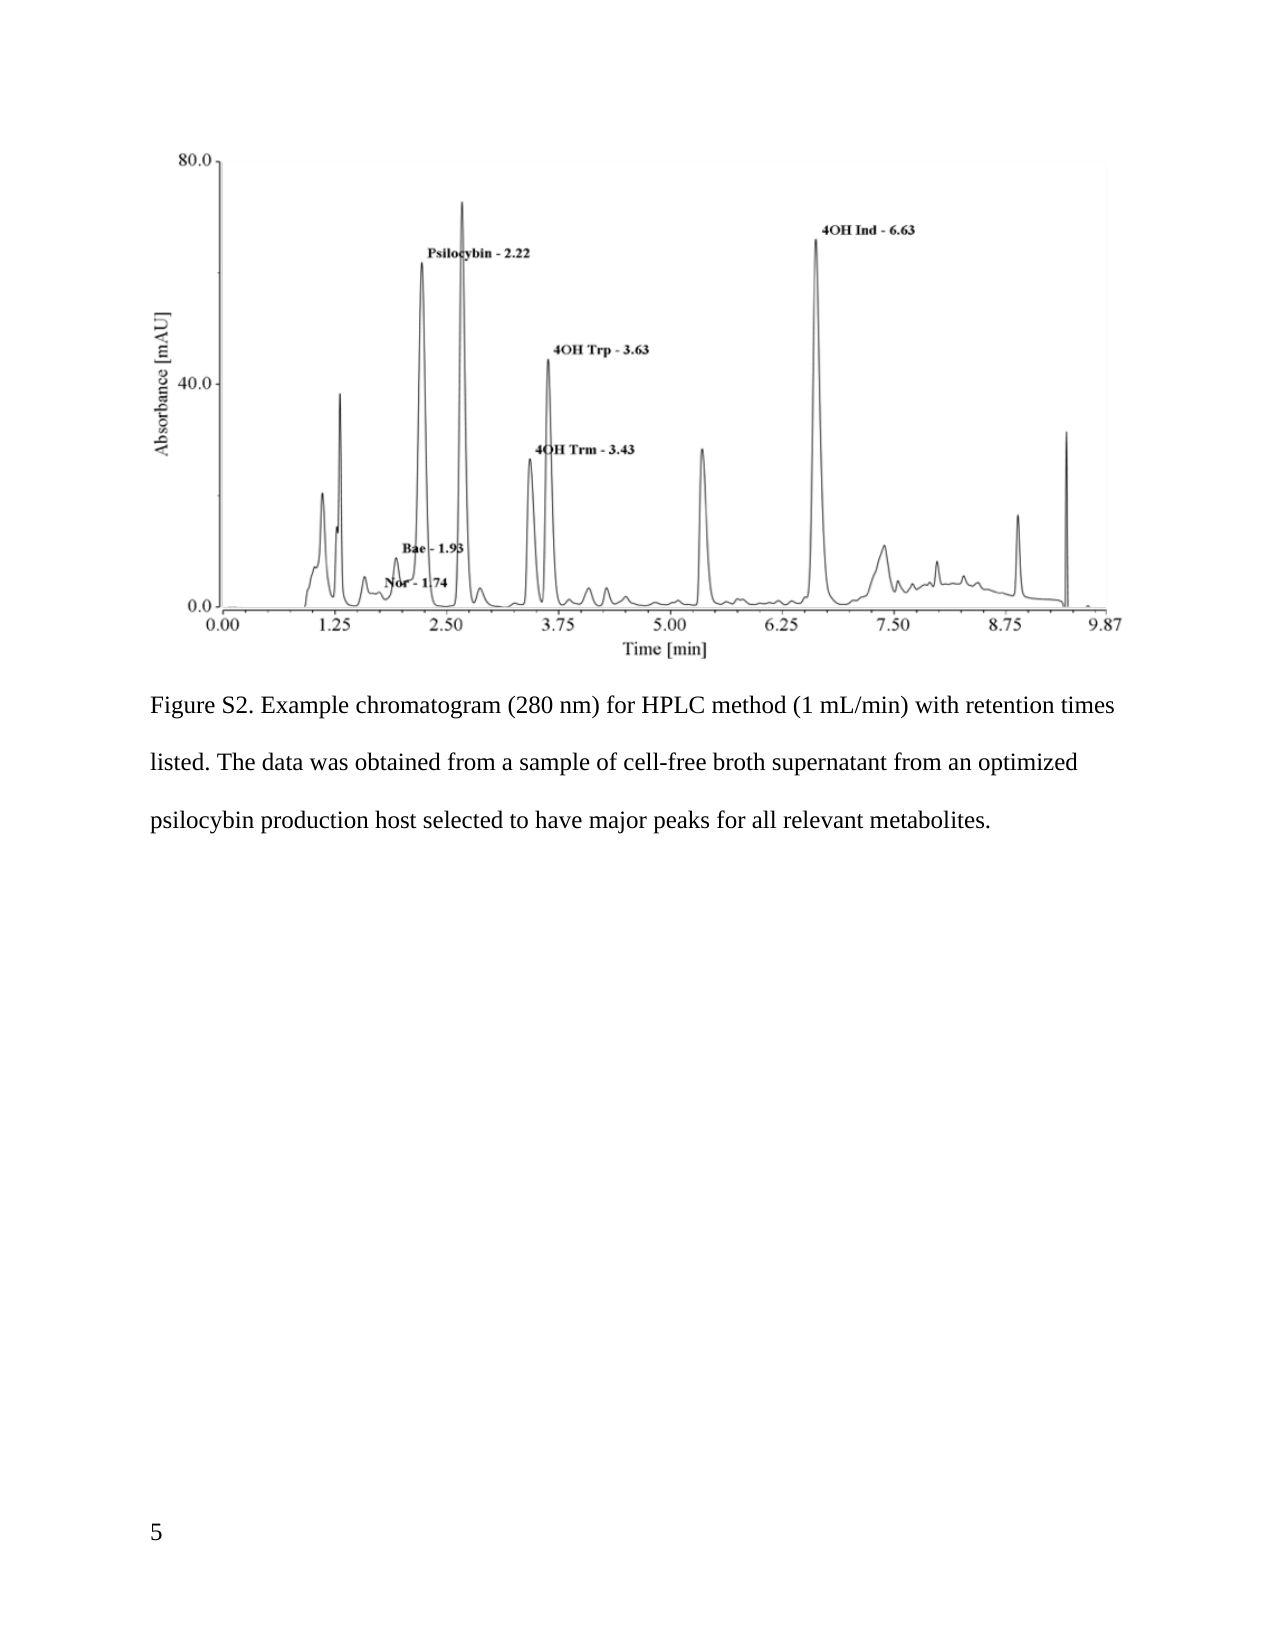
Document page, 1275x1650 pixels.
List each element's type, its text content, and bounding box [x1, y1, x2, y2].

text Figure S2. Example chromatogram (280 nm) for HPLC method (1 mL/min) with retention times listed. The data was obtained from a sample of cell-free broth supernatant from an optimized psilocybin production host selected to have major peaks for all relevant metabolites. [150, 690, 1125, 833]
picture [150, 150, 1125, 661]
